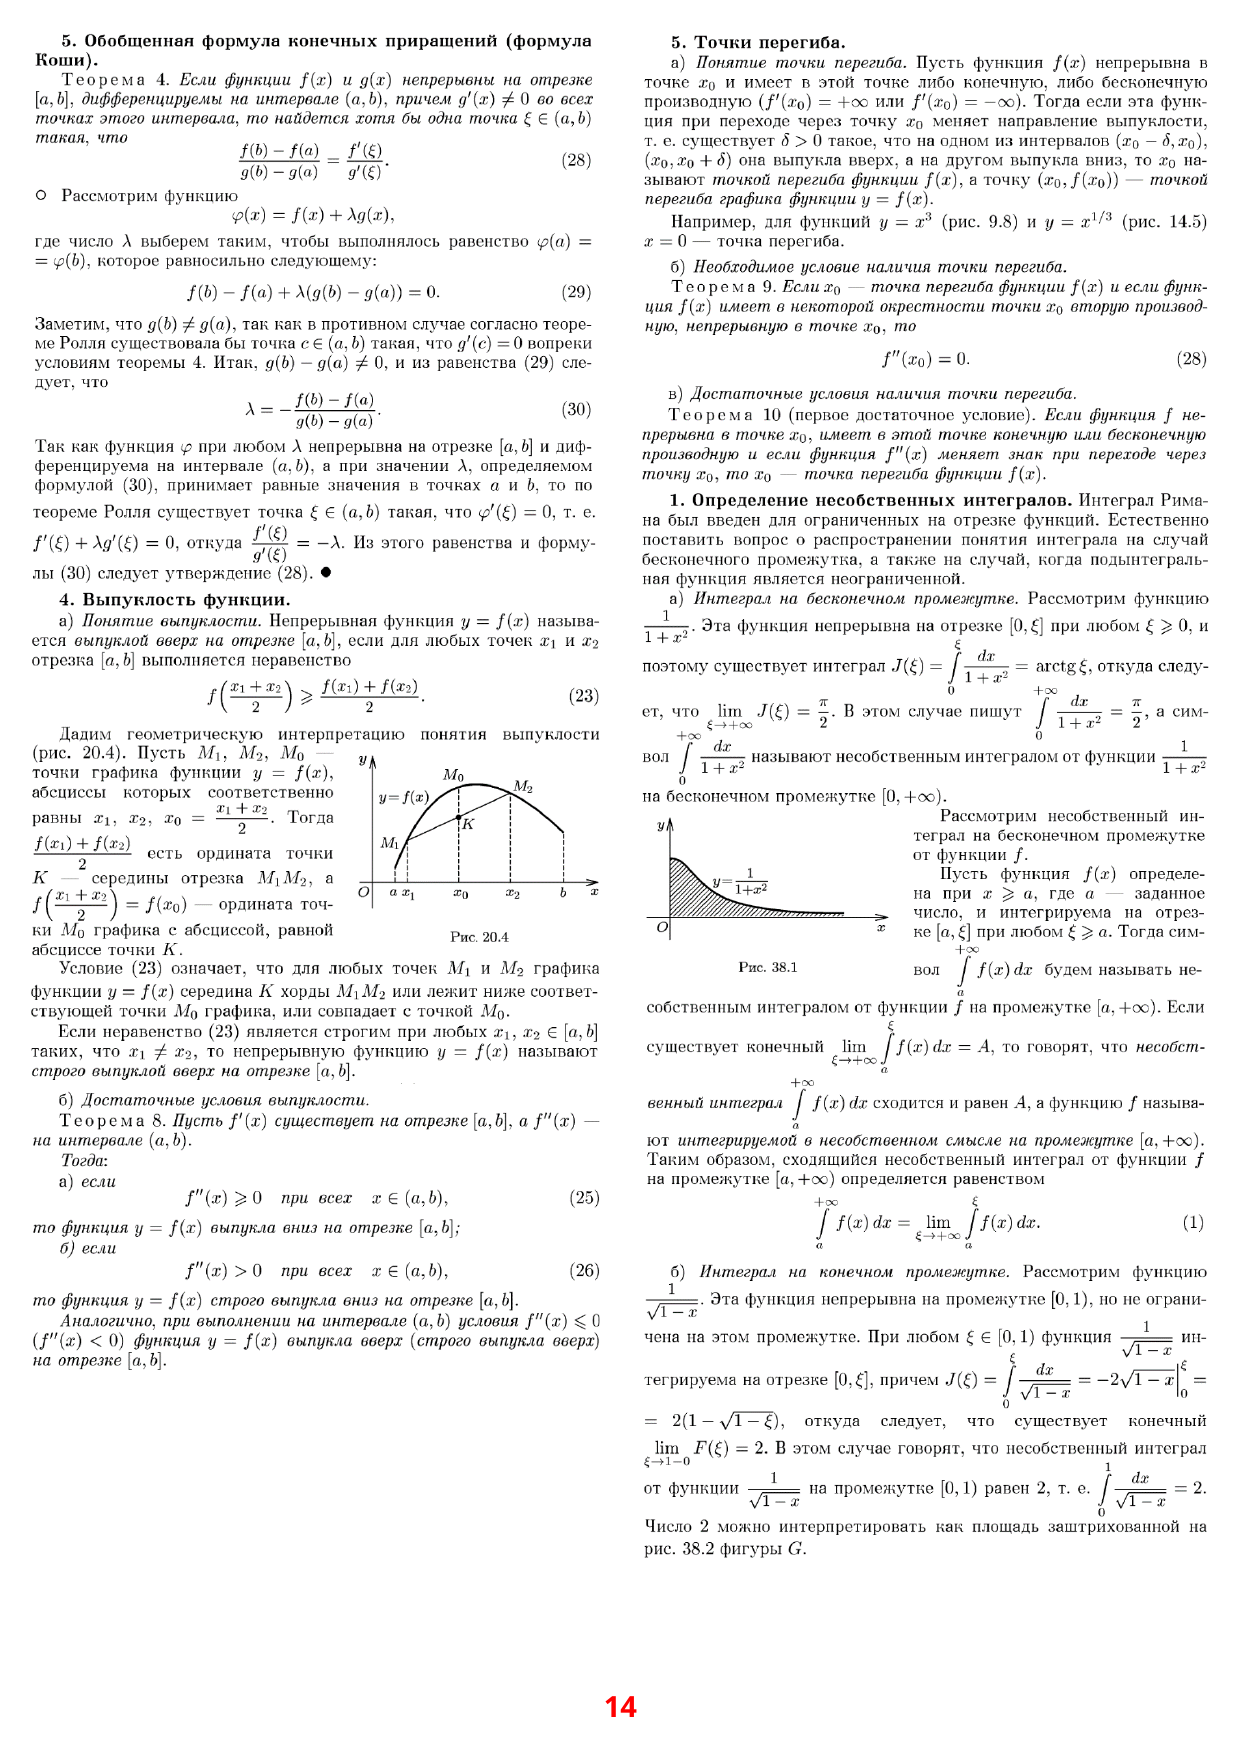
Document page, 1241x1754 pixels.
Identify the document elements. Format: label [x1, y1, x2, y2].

picture [640, 1256, 1211, 1559]
picture [640, 29, 1211, 376]
picture [29, 500, 600, 587]
picture [29, 588, 600, 982]
picture [29, 984, 600, 1084]
picture [29, 1085, 600, 1370]
picture [640, 486, 1211, 806]
picture [29, 29, 600, 498]
picture [640, 378, 1211, 485]
picture [640, 807, 1211, 1254]
